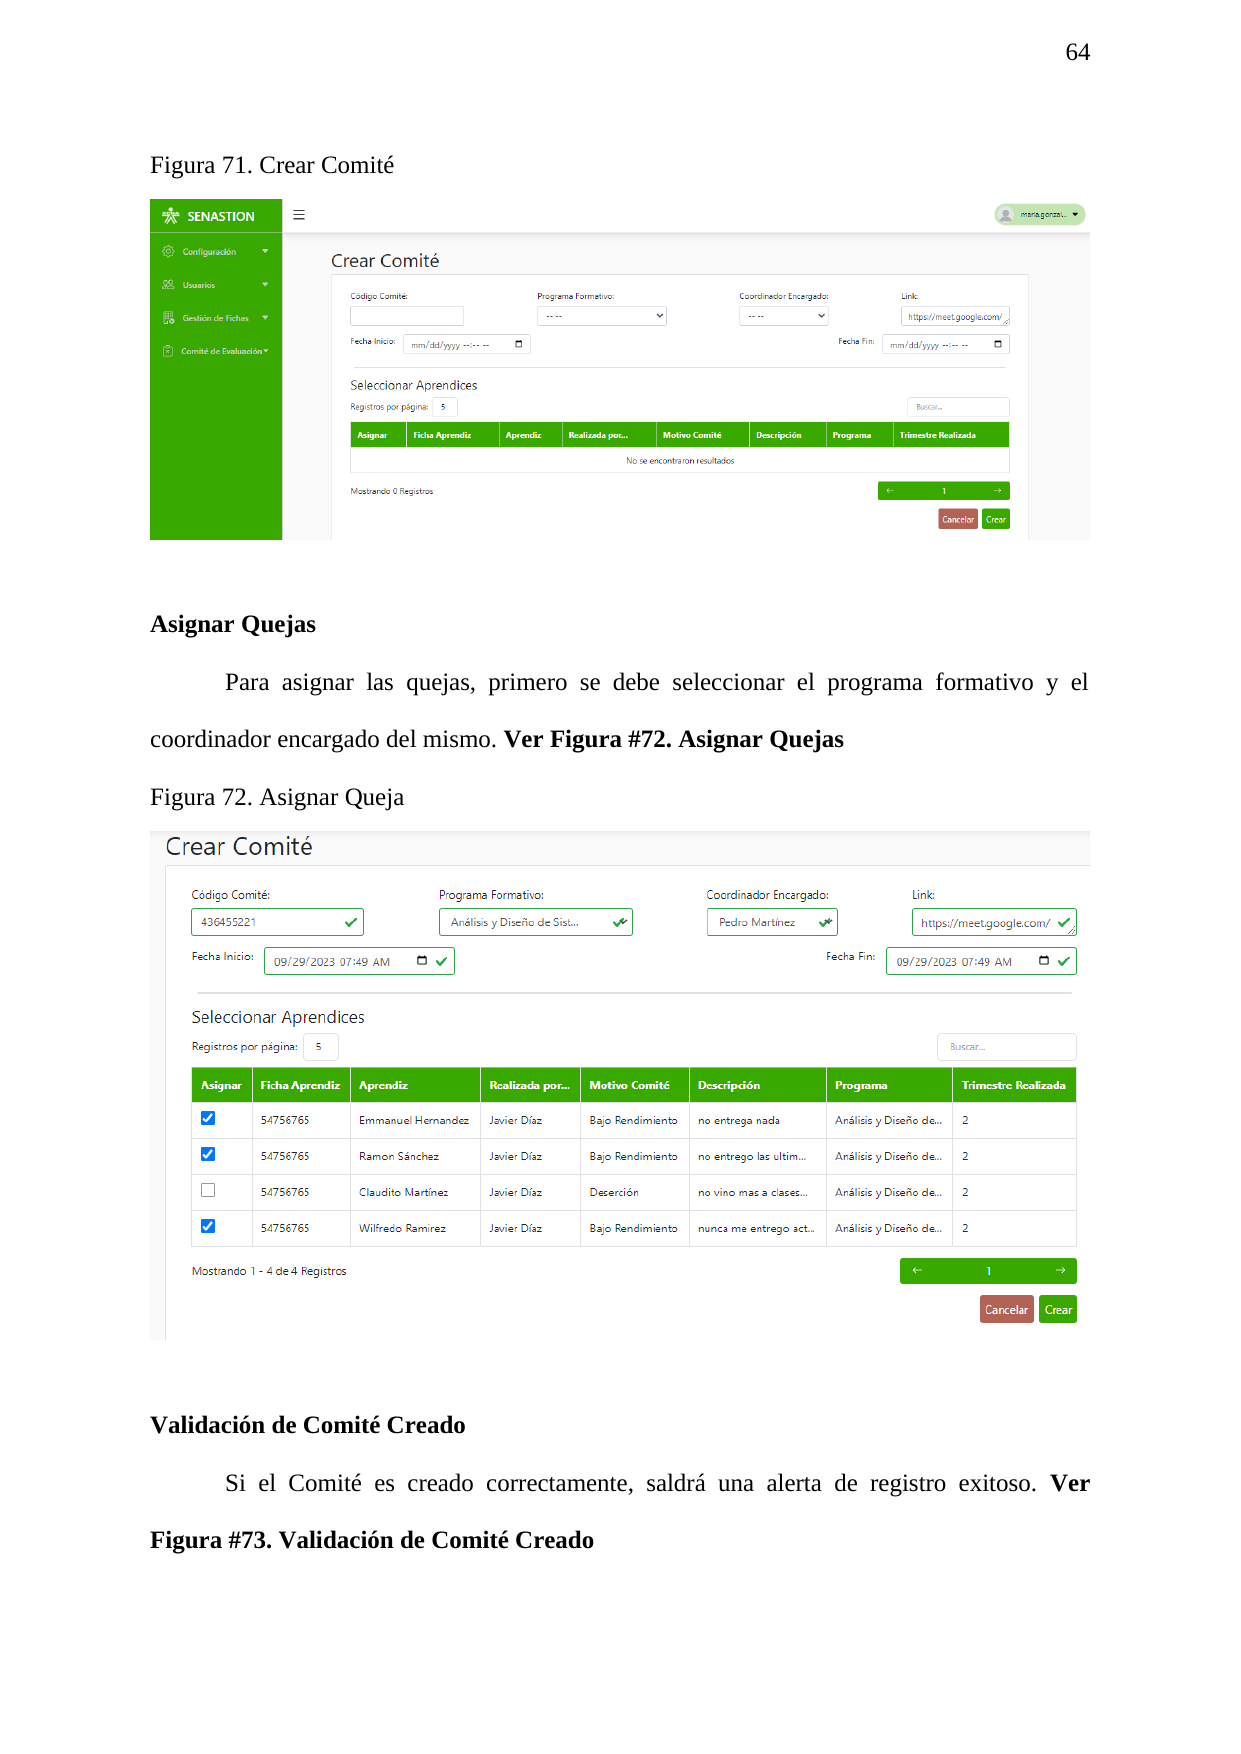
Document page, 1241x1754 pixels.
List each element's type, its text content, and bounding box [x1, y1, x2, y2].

picture [150, 831, 1091, 1340]
subtitle Asignar Quejas [150, 609, 1090, 638]
picture [150, 199, 1091, 540]
text Si el Comité es creado correctamente, saldrá una alerta de registro exitoso. Ver Figura #73. Validación de Comité Creado [150, 1468, 1090, 1554]
text Figura 72. Asignar Queja [150, 782, 1090, 811]
text Para asignar las quejas, primero se debe seleccionar el programa formativo y el coordinador encargado del mismo. Ver Figura #72. Asignar Quejas [150, 667, 1090, 753]
subtitle Validación de Comité Creado [150, 1410, 1090, 1439]
text Figura 71. Crear Comité [150, 150, 1090, 179]
